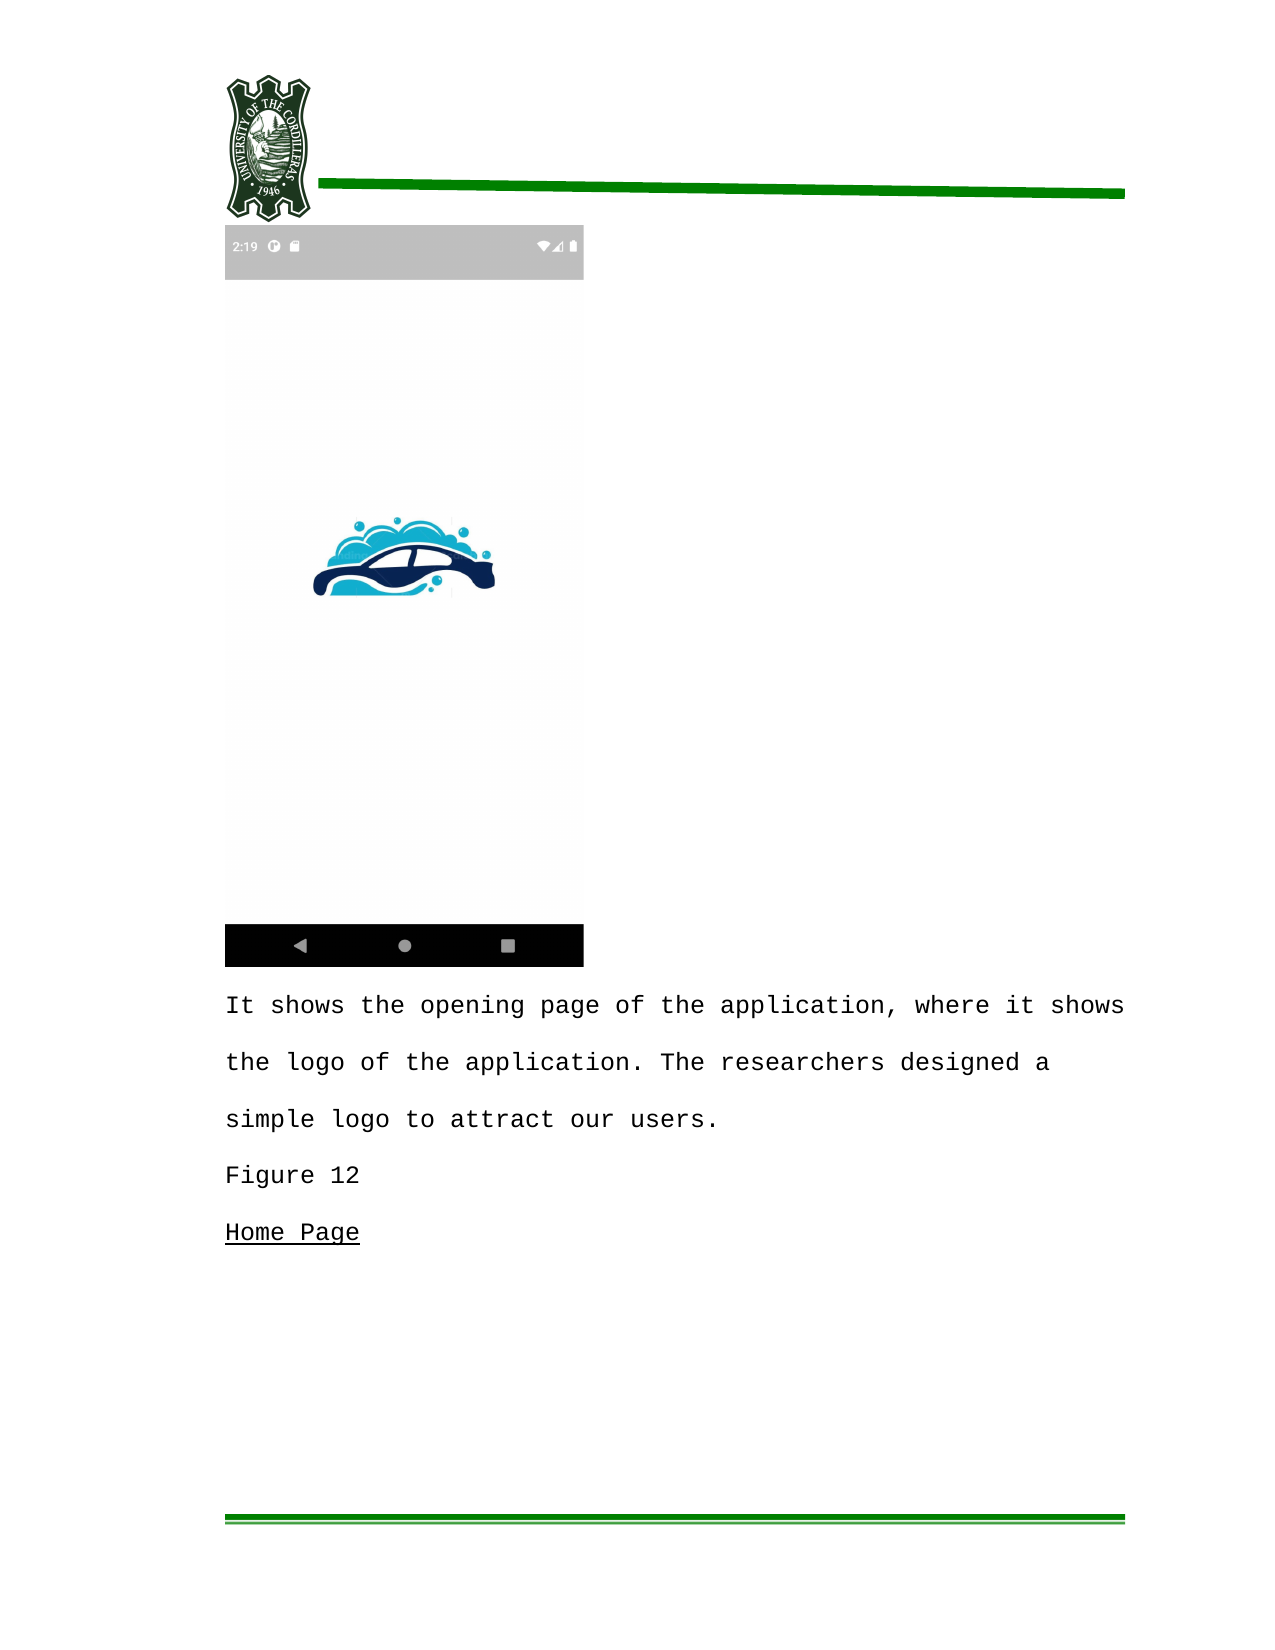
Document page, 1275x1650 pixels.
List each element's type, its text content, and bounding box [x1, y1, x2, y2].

picture [225, 1514, 1125, 1525]
picture [225, 75, 584, 967]
text Home Page [225, 1220, 1125, 1248]
text It shows the opening page of the application, where it shows the logo of the application. The researchers designed a simple logo to attract our users. [225, 993, 1125, 1135]
text Figure 12 [225, 1163, 1125, 1191]
